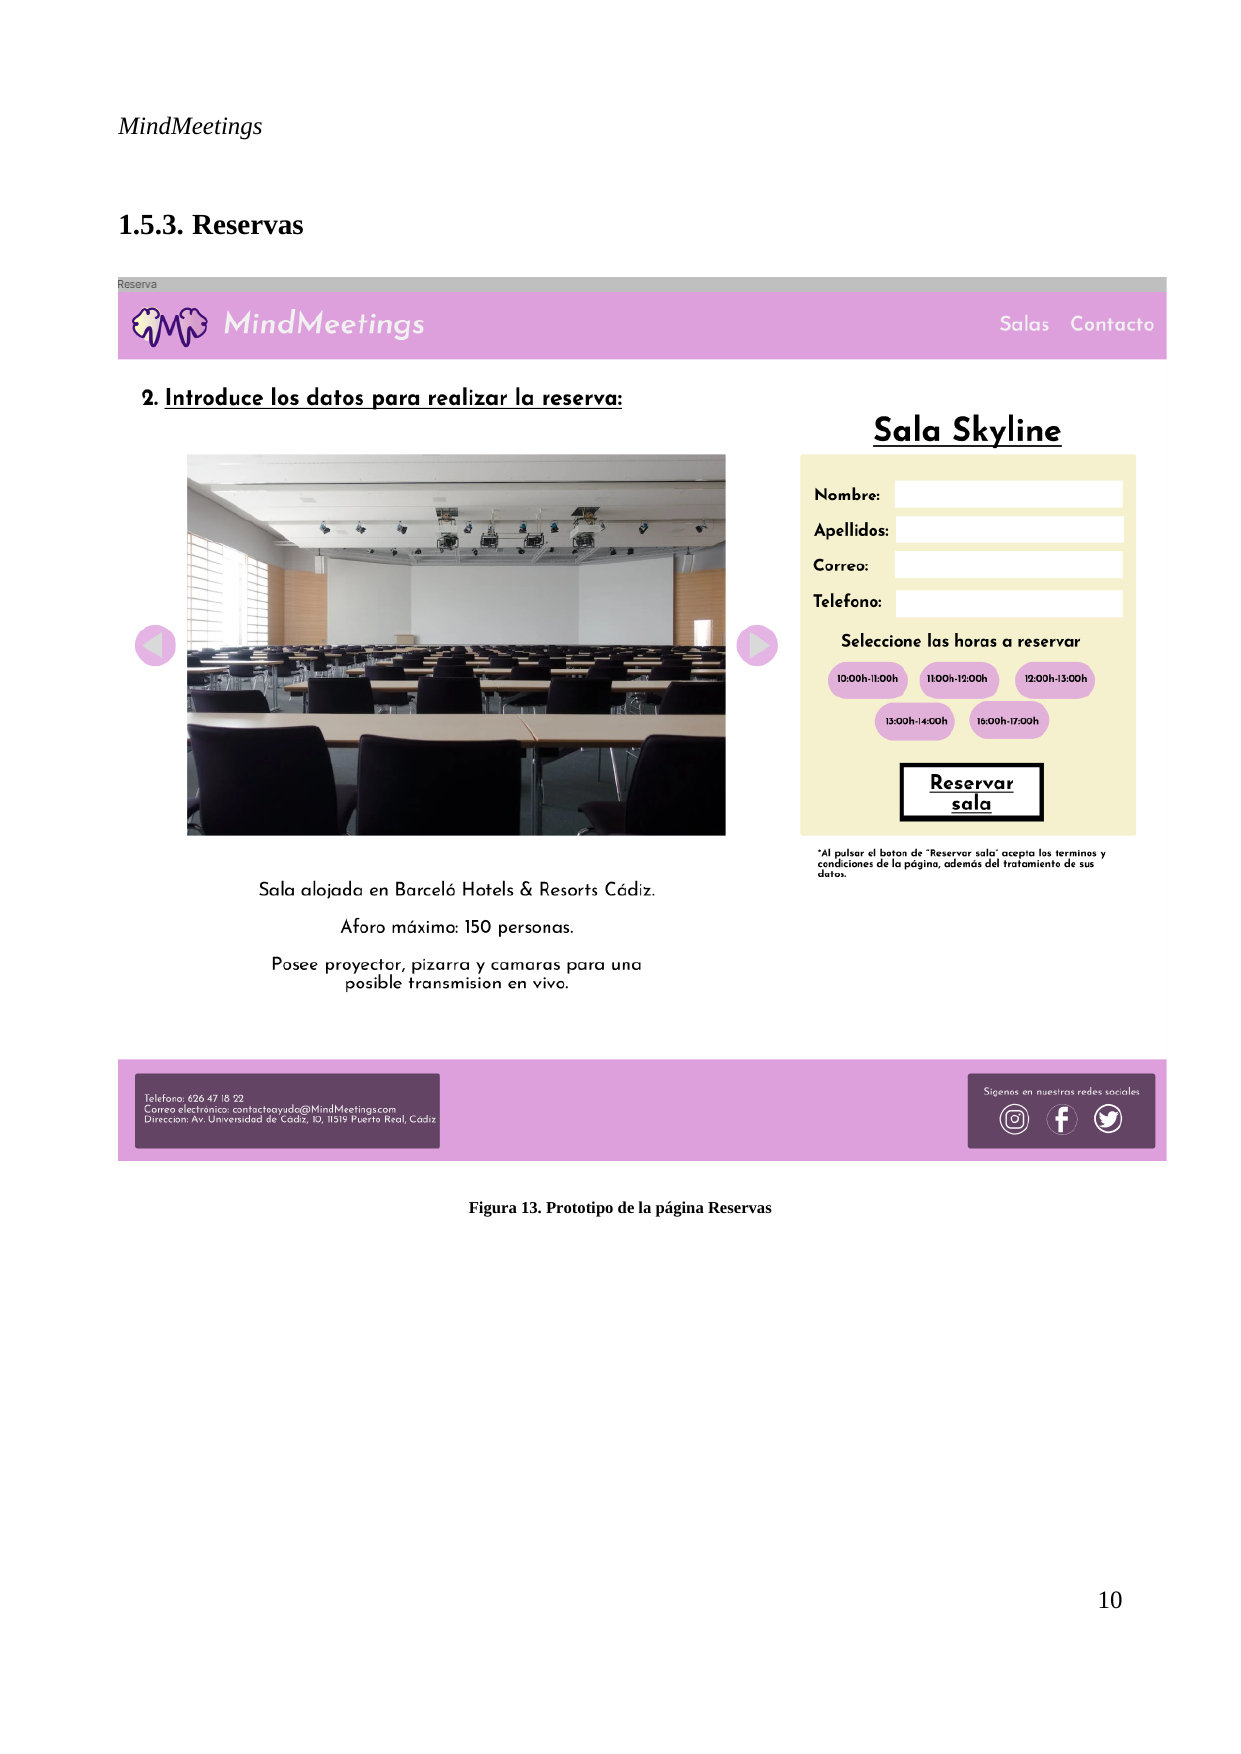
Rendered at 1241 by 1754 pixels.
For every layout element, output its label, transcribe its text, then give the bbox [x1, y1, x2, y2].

list Reservas [118, 207, 1122, 240]
picture [118, 277, 1167, 1161]
